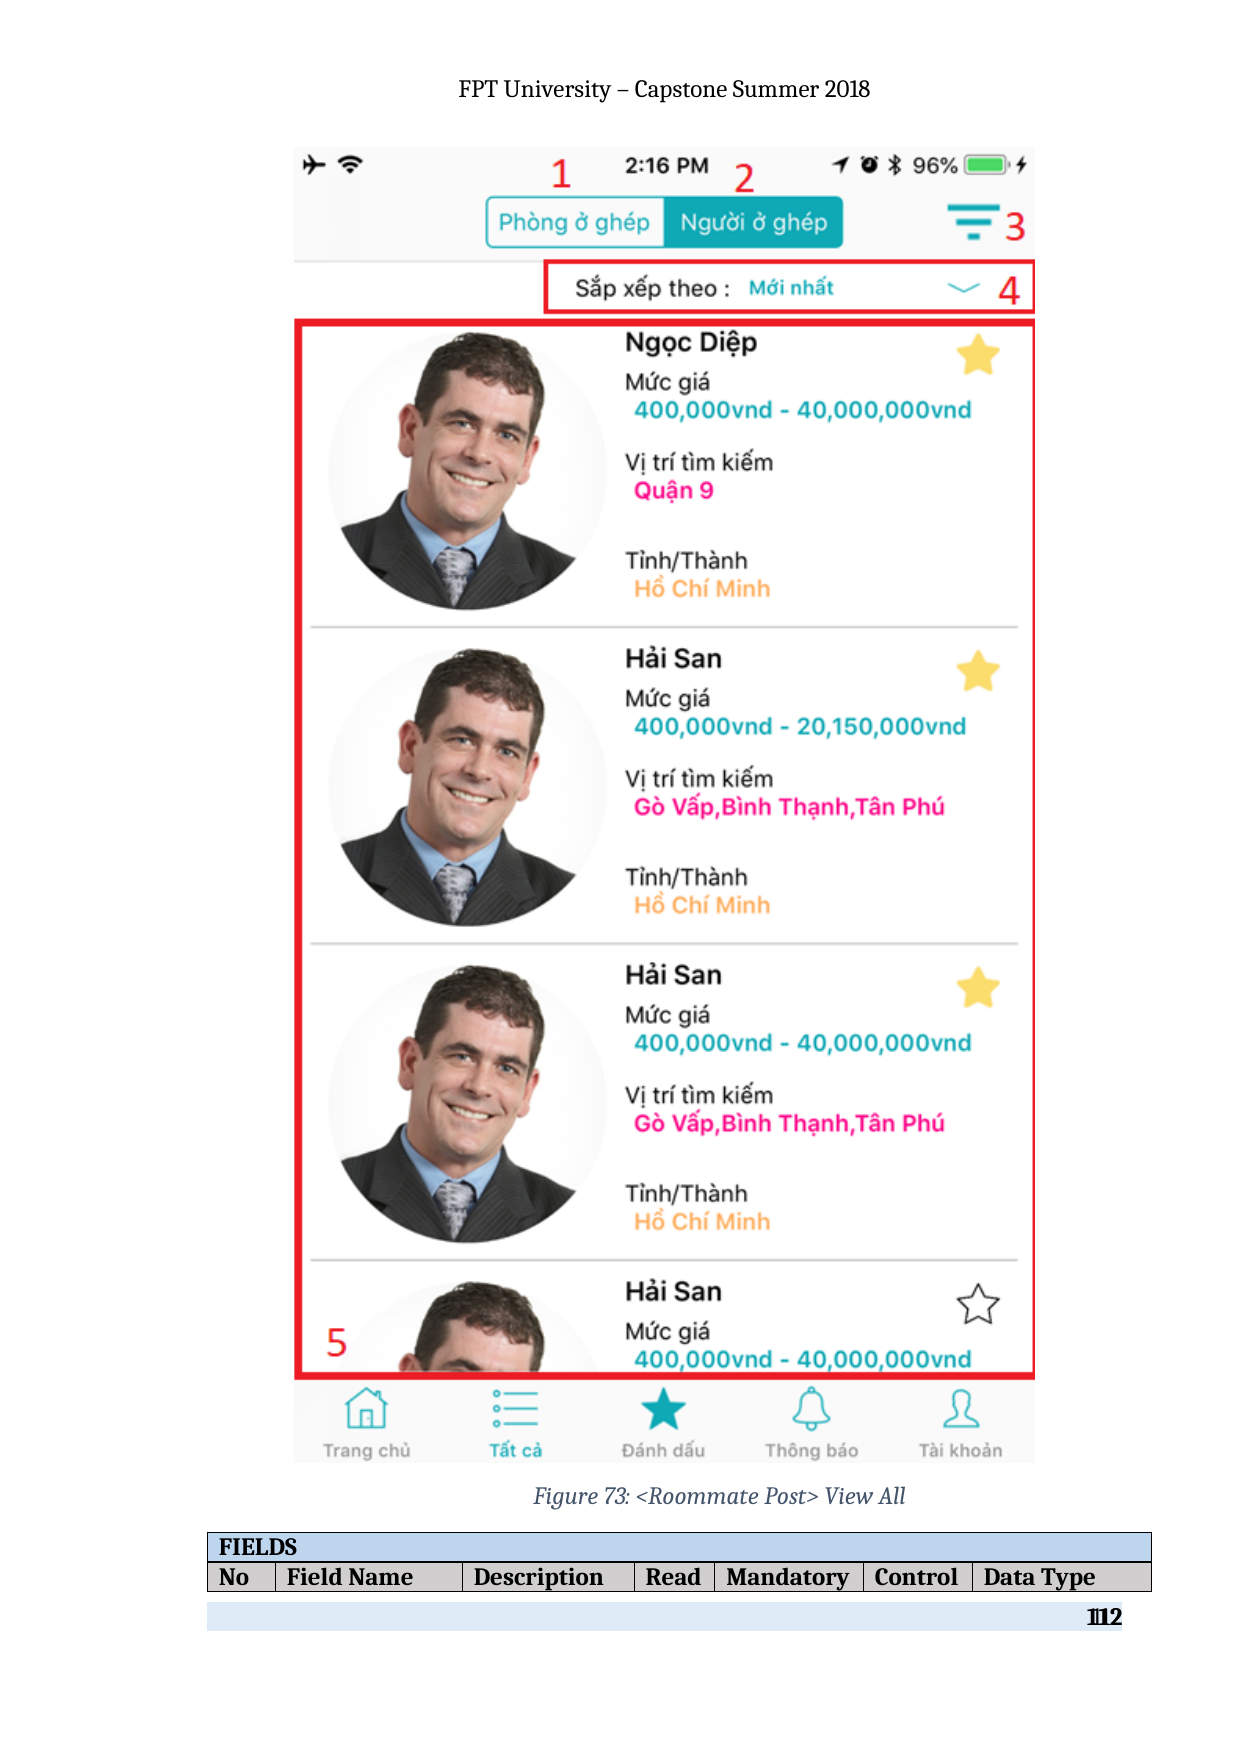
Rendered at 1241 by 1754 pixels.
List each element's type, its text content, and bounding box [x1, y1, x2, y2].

text Figure 73: <Roommate Post> View All [319, 1482, 1122, 1511]
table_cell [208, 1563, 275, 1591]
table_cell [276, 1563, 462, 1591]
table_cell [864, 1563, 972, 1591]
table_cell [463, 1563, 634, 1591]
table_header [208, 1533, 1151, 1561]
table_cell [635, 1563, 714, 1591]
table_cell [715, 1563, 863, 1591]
picture [293, 147, 1035, 1463]
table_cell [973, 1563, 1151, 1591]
